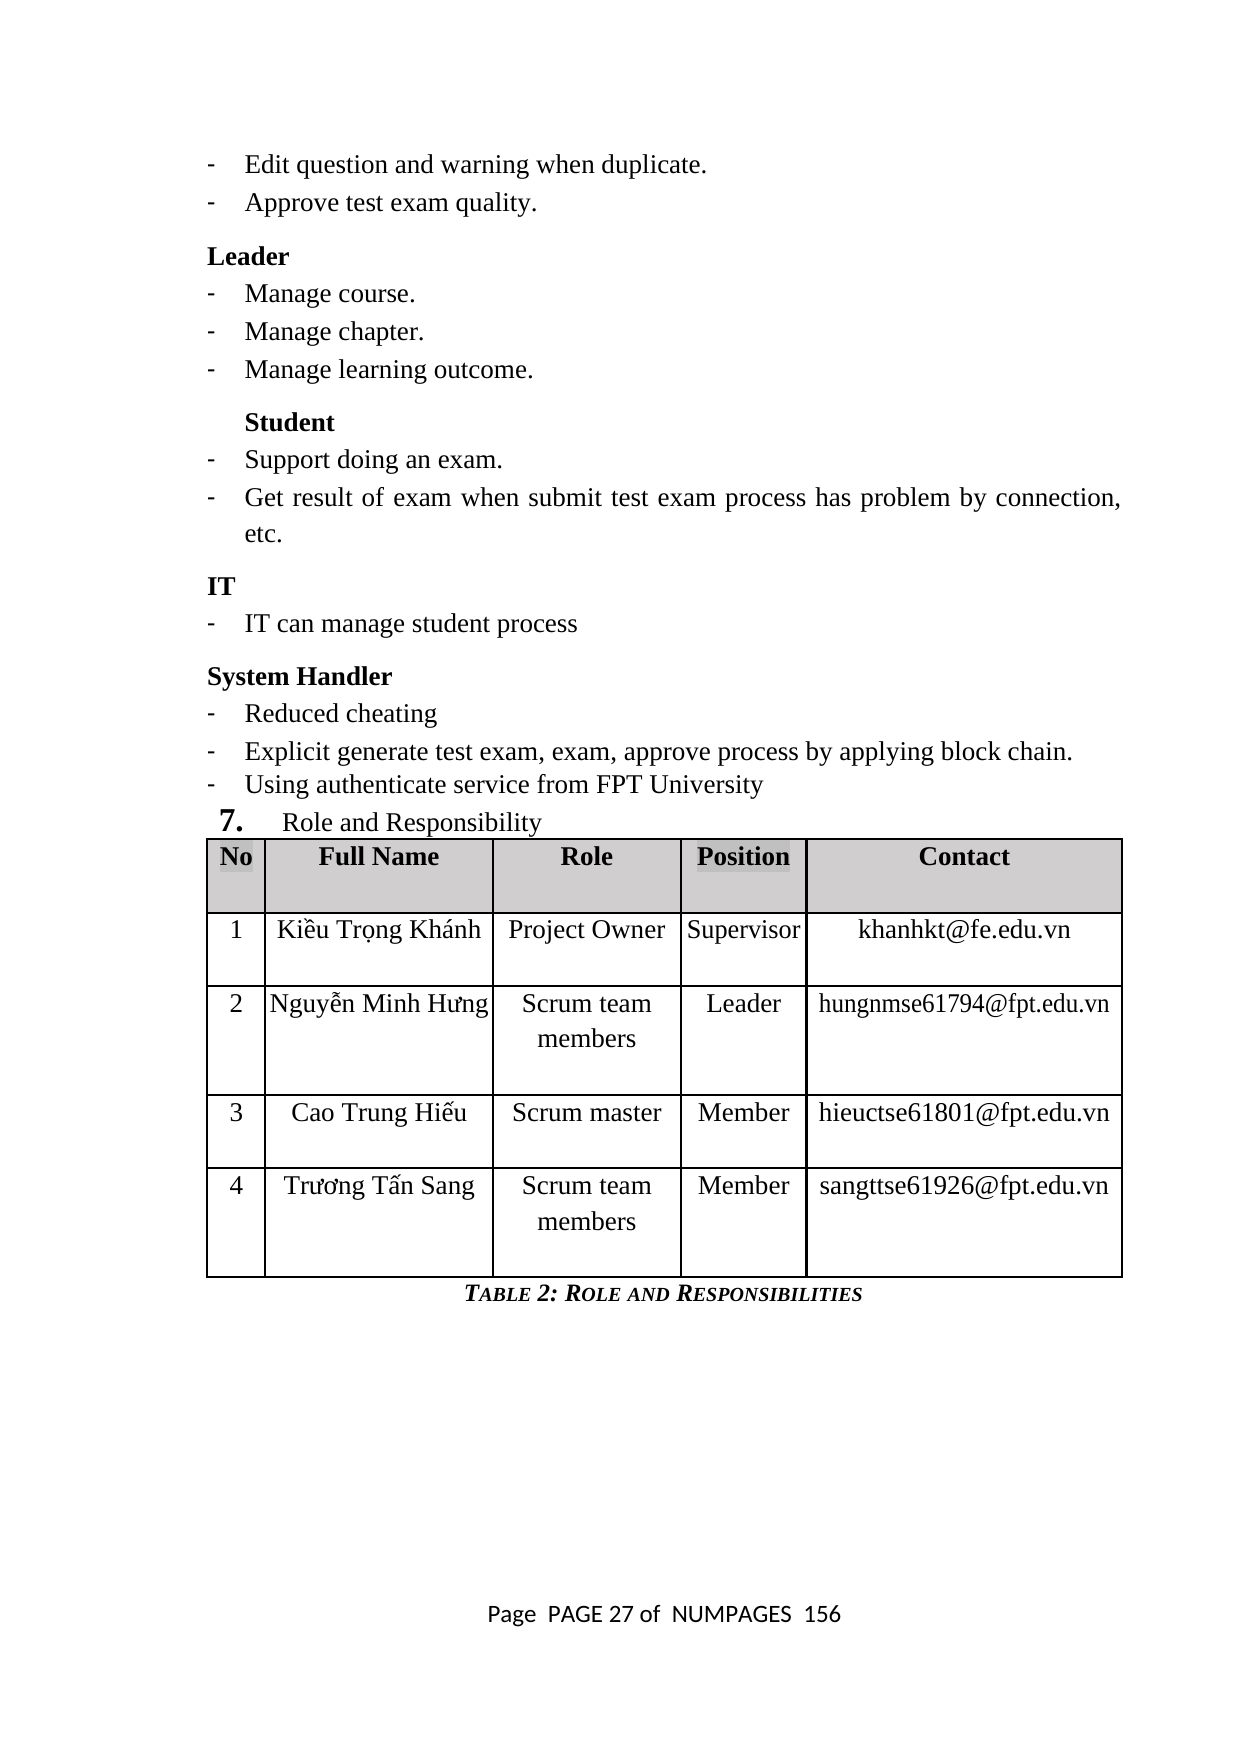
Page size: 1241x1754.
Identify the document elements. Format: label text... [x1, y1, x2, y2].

table_cell [808, 949, 1121, 985]
table_cell [682, 949, 805, 985]
table_cell 4 [208, 1169, 264, 1240]
table_cell [266, 1131, 492, 1167]
table_cell 2 [208, 987, 264, 1058]
table_cell [682, 1058, 805, 1094]
table_cell Scrum team members [494, 987, 680, 1058]
table_cell [494, 949, 680, 985]
table_cell 1 [208, 914, 264, 949]
table_cell [682, 1240, 805, 1276]
list Using authenticate service from FPT University [207, 767, 1122, 800]
list Support doing an exam. [207, 442, 1122, 475]
table_cell sangttse61926@fpt.edu.vn [808, 1169, 1121, 1240]
list Approve test exam quality. [207, 186, 1122, 219]
table_cell [208, 1240, 264, 1276]
table_cell Project Owner [494, 914, 680, 949]
table_header Role [494, 840, 680, 876]
table_cell 3 [208, 1096, 264, 1131]
table_cell Cao Trung Hiếu [266, 1096, 492, 1131]
text Student [244, 406, 1122, 437]
list Manage chapter. [207, 314, 1122, 347]
table_cell Member [682, 1169, 805, 1240]
table_cell Scrum team members [494, 1169, 680, 1240]
table_cell [208, 1058, 264, 1094]
table_header No [208, 840, 264, 876]
list Edit question and warning when duplicate. [207, 148, 1122, 181]
table_cell khanhkt@fe.edu.vn [808, 914, 1121, 949]
table_cell [808, 1058, 1121, 1094]
table_cell hieuctse61801@fpt.edu.vn [808, 1096, 1121, 1131]
text System Handler [207, 660, 1122, 691]
text Leader [207, 240, 1122, 271]
table_cell [808, 876, 1121, 912]
table_cell [682, 1131, 805, 1167]
table_cell [208, 1131, 264, 1167]
table_cell Nguyễn Minh Hưng [266, 987, 492, 1058]
list Manage course. [207, 276, 1122, 309]
table_cell Kiều Trọng Khánh [266, 914, 492, 949]
table_cell Scrum master [494, 1096, 680, 1131]
table_cell Trương Tấn Sang [266, 1169, 492, 1240]
list Reduced cheating [207, 696, 1122, 729]
table_cell [494, 1240, 680, 1276]
text Table 2: Role and Responsibilities [207, 1278, 1122, 1307]
table_header Position [682, 840, 805, 876]
text IT [207, 570, 1122, 601]
table_cell [808, 1240, 1121, 1276]
list Explicit generate test exam, exam, approve process by applying block chain. [207, 734, 1122, 767]
table_cell [682, 876, 805, 912]
table_cell [208, 876, 264, 912]
table_header Full Name [266, 840, 492, 876]
table_cell [266, 949, 492, 985]
table_header Contact [808, 840, 1121, 876]
table_cell [208, 949, 264, 985]
table_cell [266, 1240, 492, 1276]
table_cell [266, 1058, 492, 1094]
list Manage learning outcome. [207, 352, 1122, 385]
subtitle Role and Responsibility [207, 800, 1122, 838]
table_cell [494, 876, 680, 912]
table_cell hungnmse61794@fpt.edu.vn [808, 987, 1121, 1058]
table_cell Member [682, 1096, 805, 1131]
table_cell Leader [682, 987, 805, 1058]
table_cell [494, 1131, 680, 1167]
list Get result of exam when submit test exam process has problem by connection, etc. [207, 480, 1122, 549]
list IT can manage student process [207, 606, 1122, 639]
table_cell [808, 1131, 1121, 1167]
table_cell Supervisor [682, 914, 805, 949]
table_cell [494, 1058, 680, 1094]
table_cell [266, 876, 492, 912]
